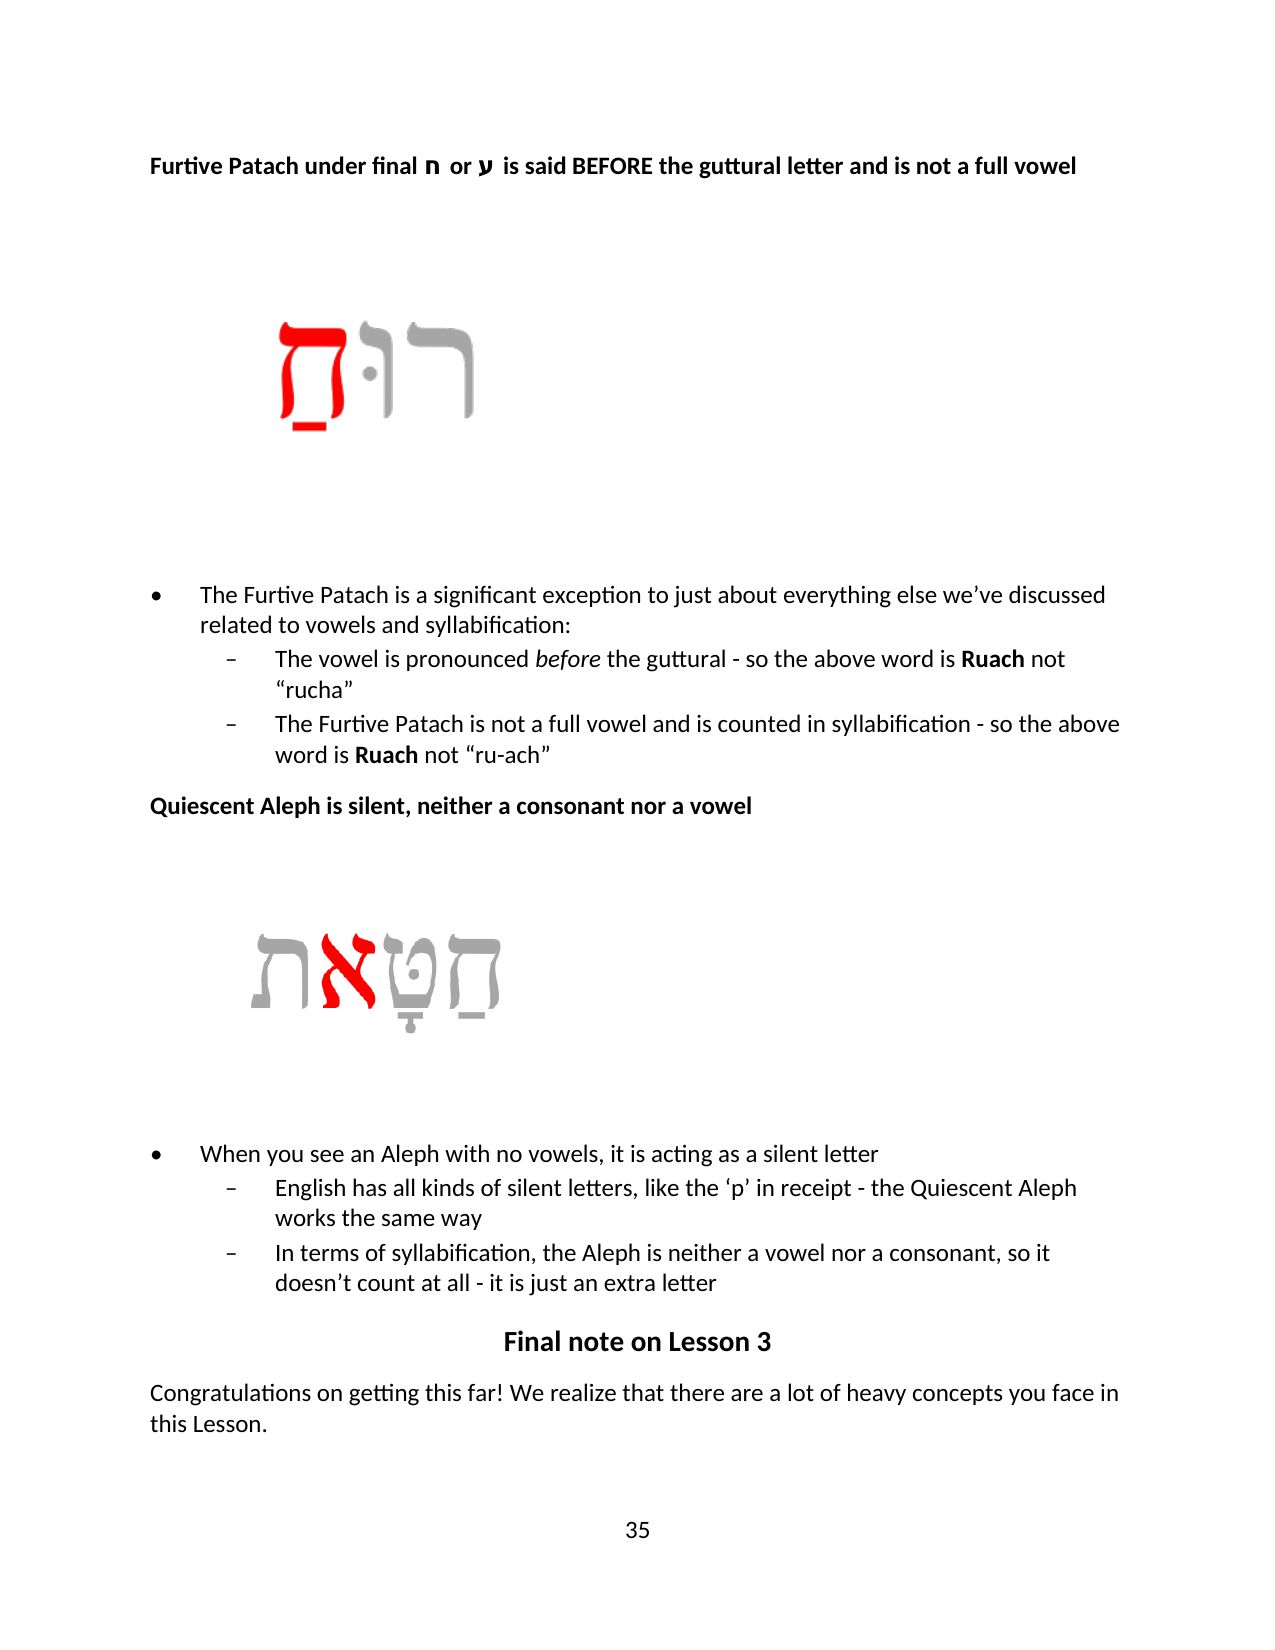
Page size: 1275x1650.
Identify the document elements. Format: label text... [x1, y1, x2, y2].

list The Furtive Patach is not a full vowel and is counted in syllabification - so the above word is Ruach not “ru-ach” [225, 708, 1125, 769]
picture [168, 199, 586, 560]
text Congratulations on getting this far! We realize that there are a lot of heavy concepts you face in this Lesson. [150, 1377, 1125, 1438]
list The Furtive Patach is a significant exception to just about everything else we’ve discussed related to vowels and syllabification: [150, 579, 1125, 640]
list The vowel is pronounced before the guttural - so the above word is Ruach not “rucha” [225, 643, 1125, 704]
subtitle Quiescent Aleph is silent, neither a consonant nor a vowel [150, 790, 1125, 821]
list English has all kinds of silent letters, like the ‘p’ in receipt - the Quiescent Aleph works the same way [225, 1172, 1125, 1233]
subtitle Final note on Lesson 3 [150, 1323, 1125, 1358]
list When you see an Aleph with no vowels, it is acting as a silent letter [150, 1138, 1125, 1168]
subtitle Furtive Patach under final ח or ע is said BEFORE the guttural letter and is not a full vowel [150, 150, 1125, 181]
list In terms of syllabification, the Aleph is neither a vowel nor a consonant, so it doesn’t count at all - it is just an extra letter [225, 1237, 1125, 1298]
picture [168, 839, 586, 1119]
